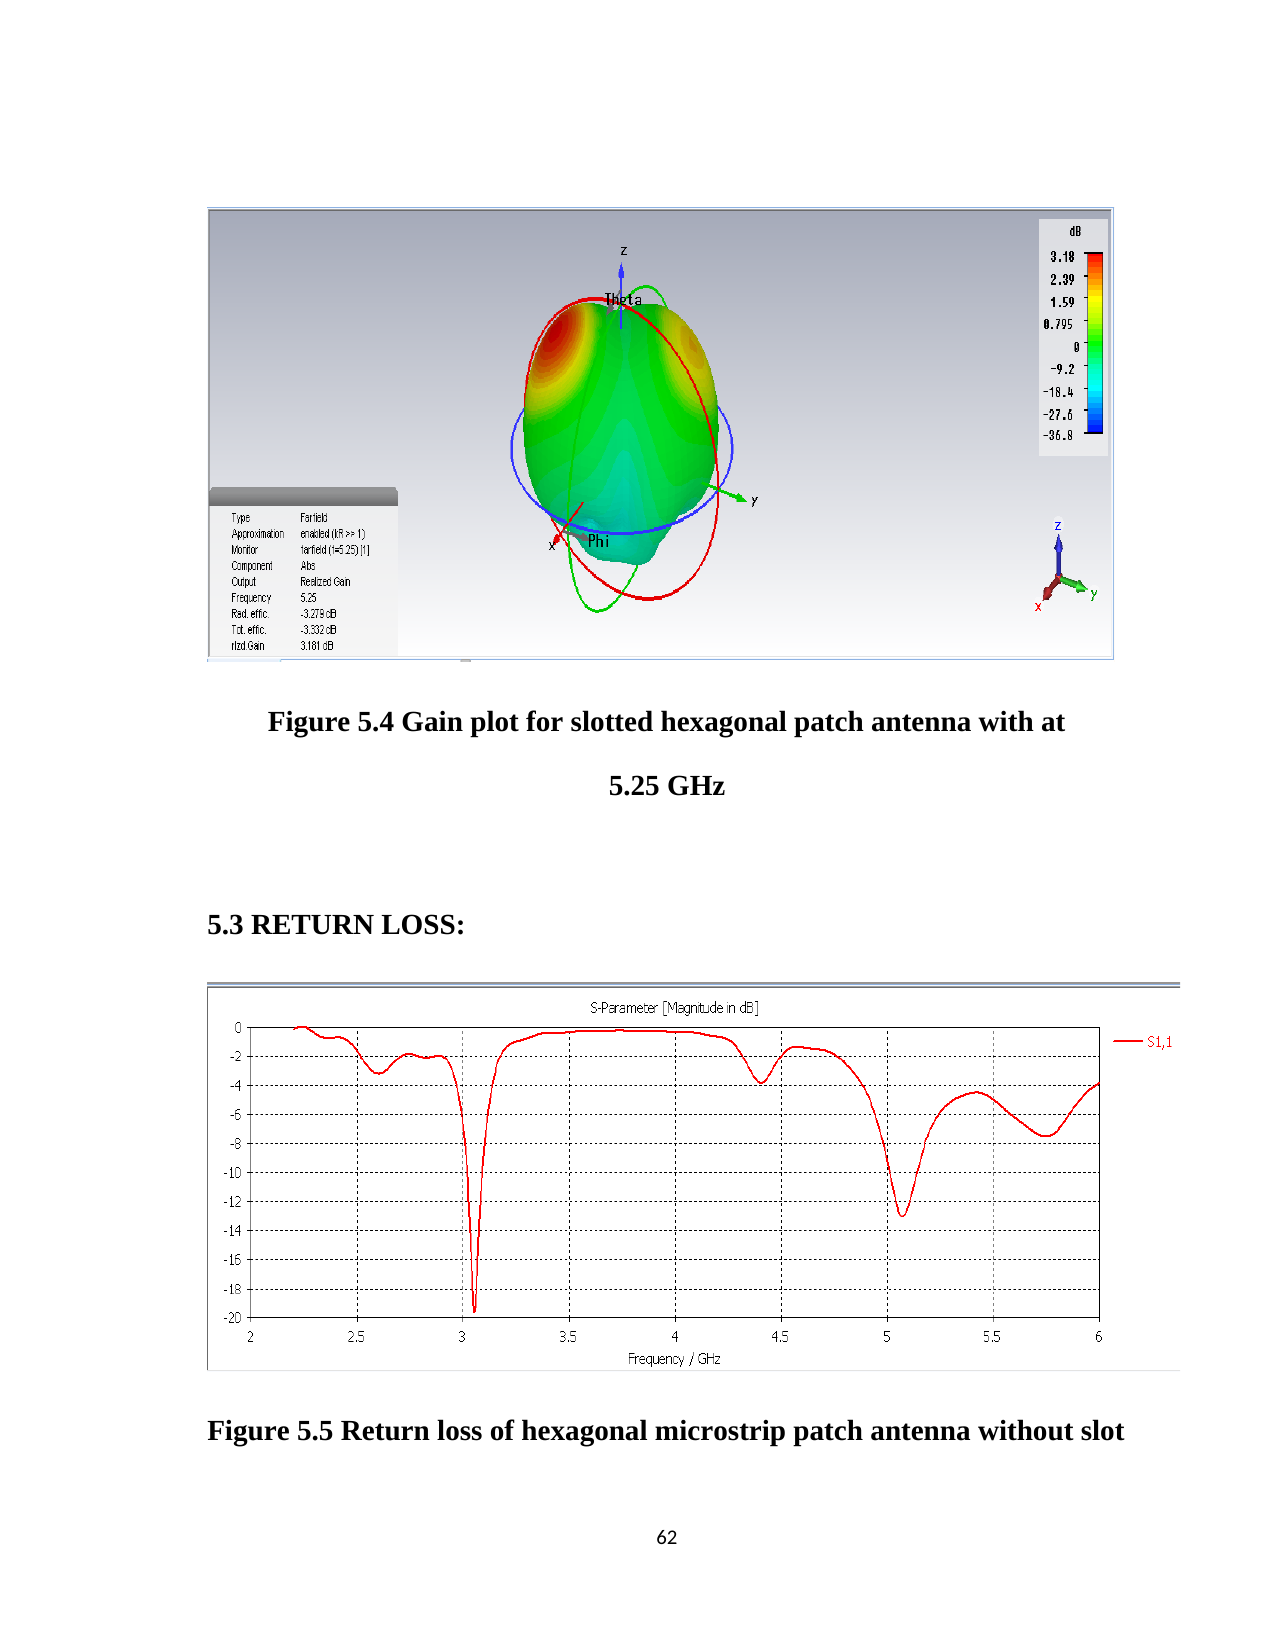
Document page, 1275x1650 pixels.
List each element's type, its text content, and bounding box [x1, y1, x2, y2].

text Figure 5.4 Gain plot for slotted hexagonal patch antenna with at [207, 704, 1126, 738]
picture [207, 982, 1181, 1372]
text 5.25 GHz [207, 768, 1126, 801]
text Figure 5.5 Return loss of hexagonal microstrip patch antenna without slot [207, 1413, 1126, 1447]
picture [207, 207, 1115, 662]
text 5.3 RETURN LOSS: [207, 907, 1126, 941]
